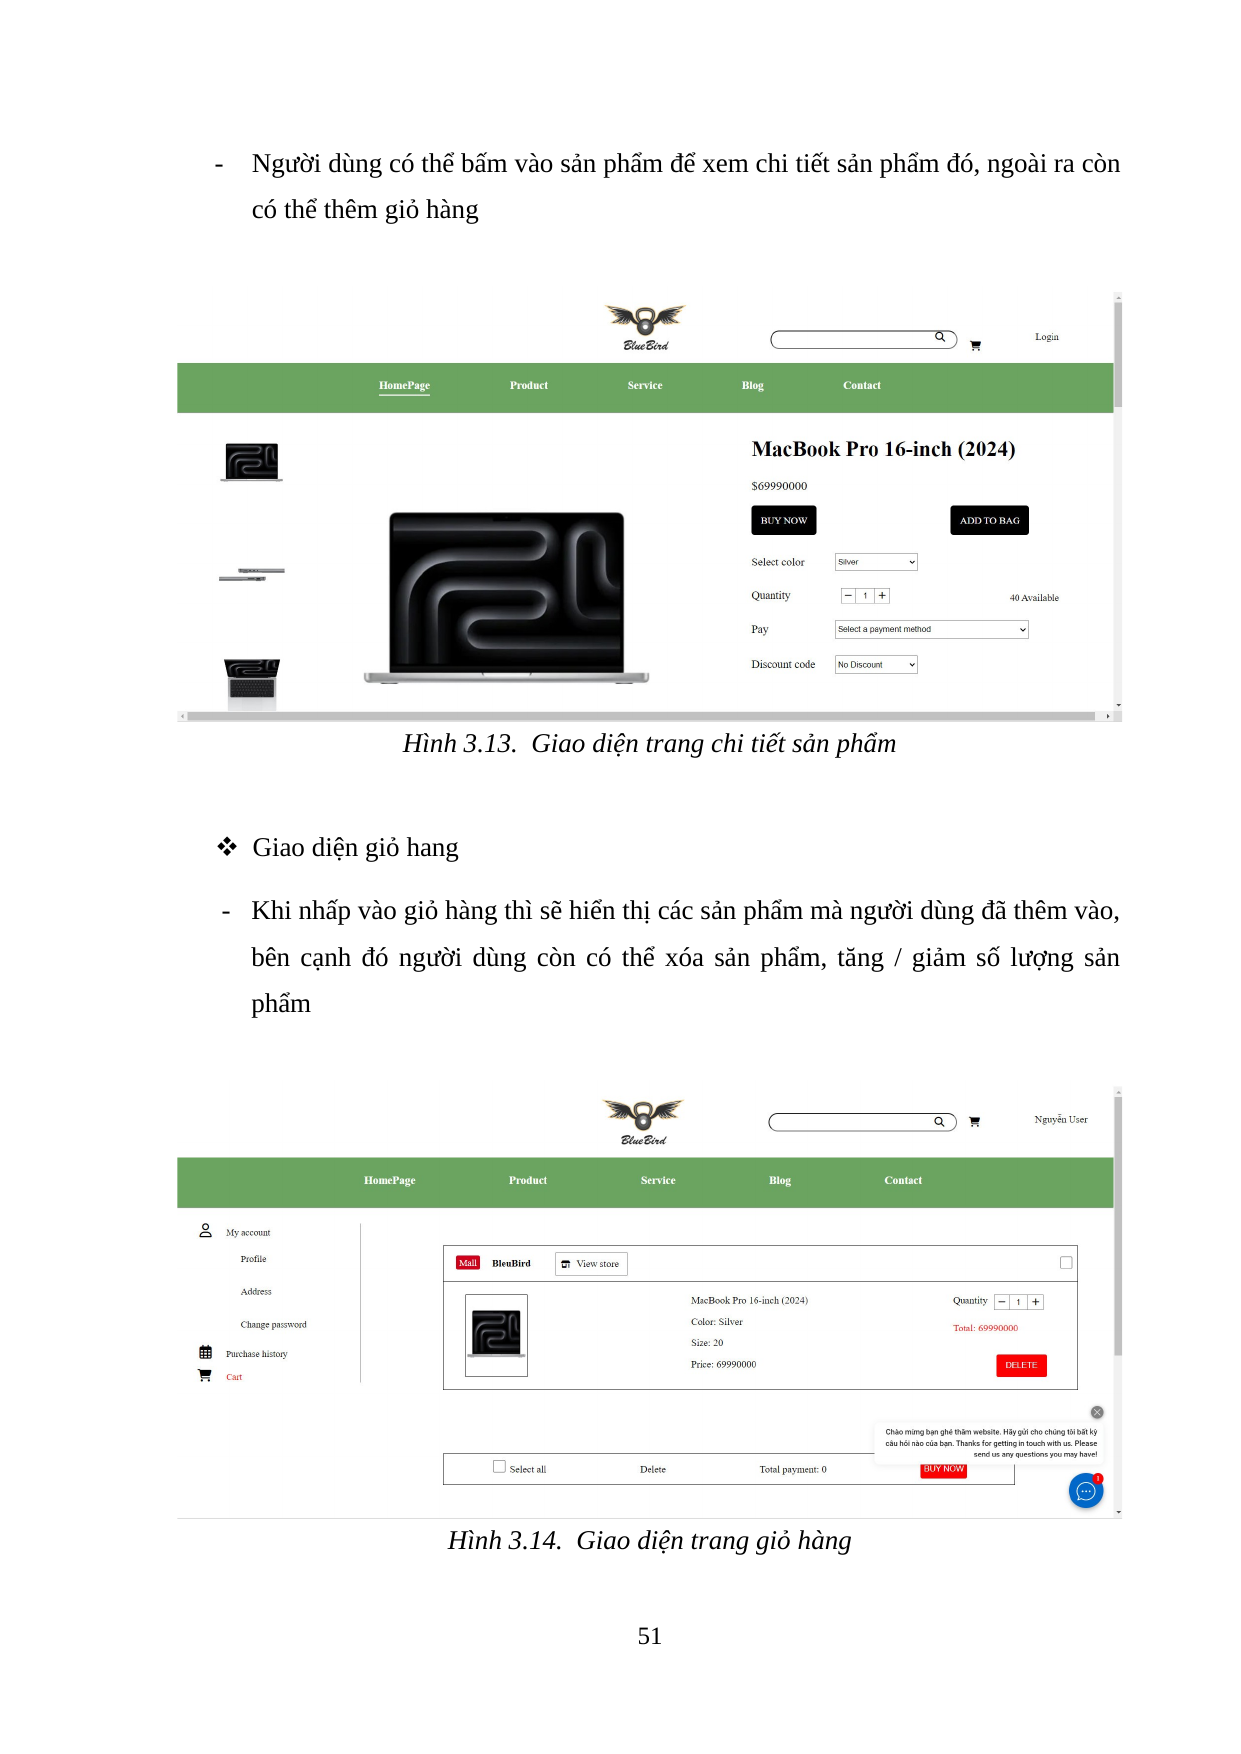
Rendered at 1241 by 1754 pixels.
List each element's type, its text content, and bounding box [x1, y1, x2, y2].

list Người dùng có thể bấm vào sản phẩm để xem chi tiết sản phẩm đó, ngoài ra còn có thể thêm giỏ hàng [214, 147, 1122, 225]
list Giao diện giỏ hang [215, 832, 1122, 863]
picture [177, 1080, 1123, 1519]
text Hình 3.13. Giao diện trang chi tiết sản phẩm [177, 727, 1122, 758]
list Khi nhấp vào giỏ hàng thì sẽ hiển thị các sản phẩm mà người dùng đã thêm vào, bên cạnh đó người dùng còn có thể xóa sản phẩm, tăng / giảm số lượng sản phẩm [221, 894, 1122, 1018]
picture [177, 286, 1123, 722]
text Hình 3.14. Giao diện trang giỏ hàng [177, 1524, 1122, 1555]
